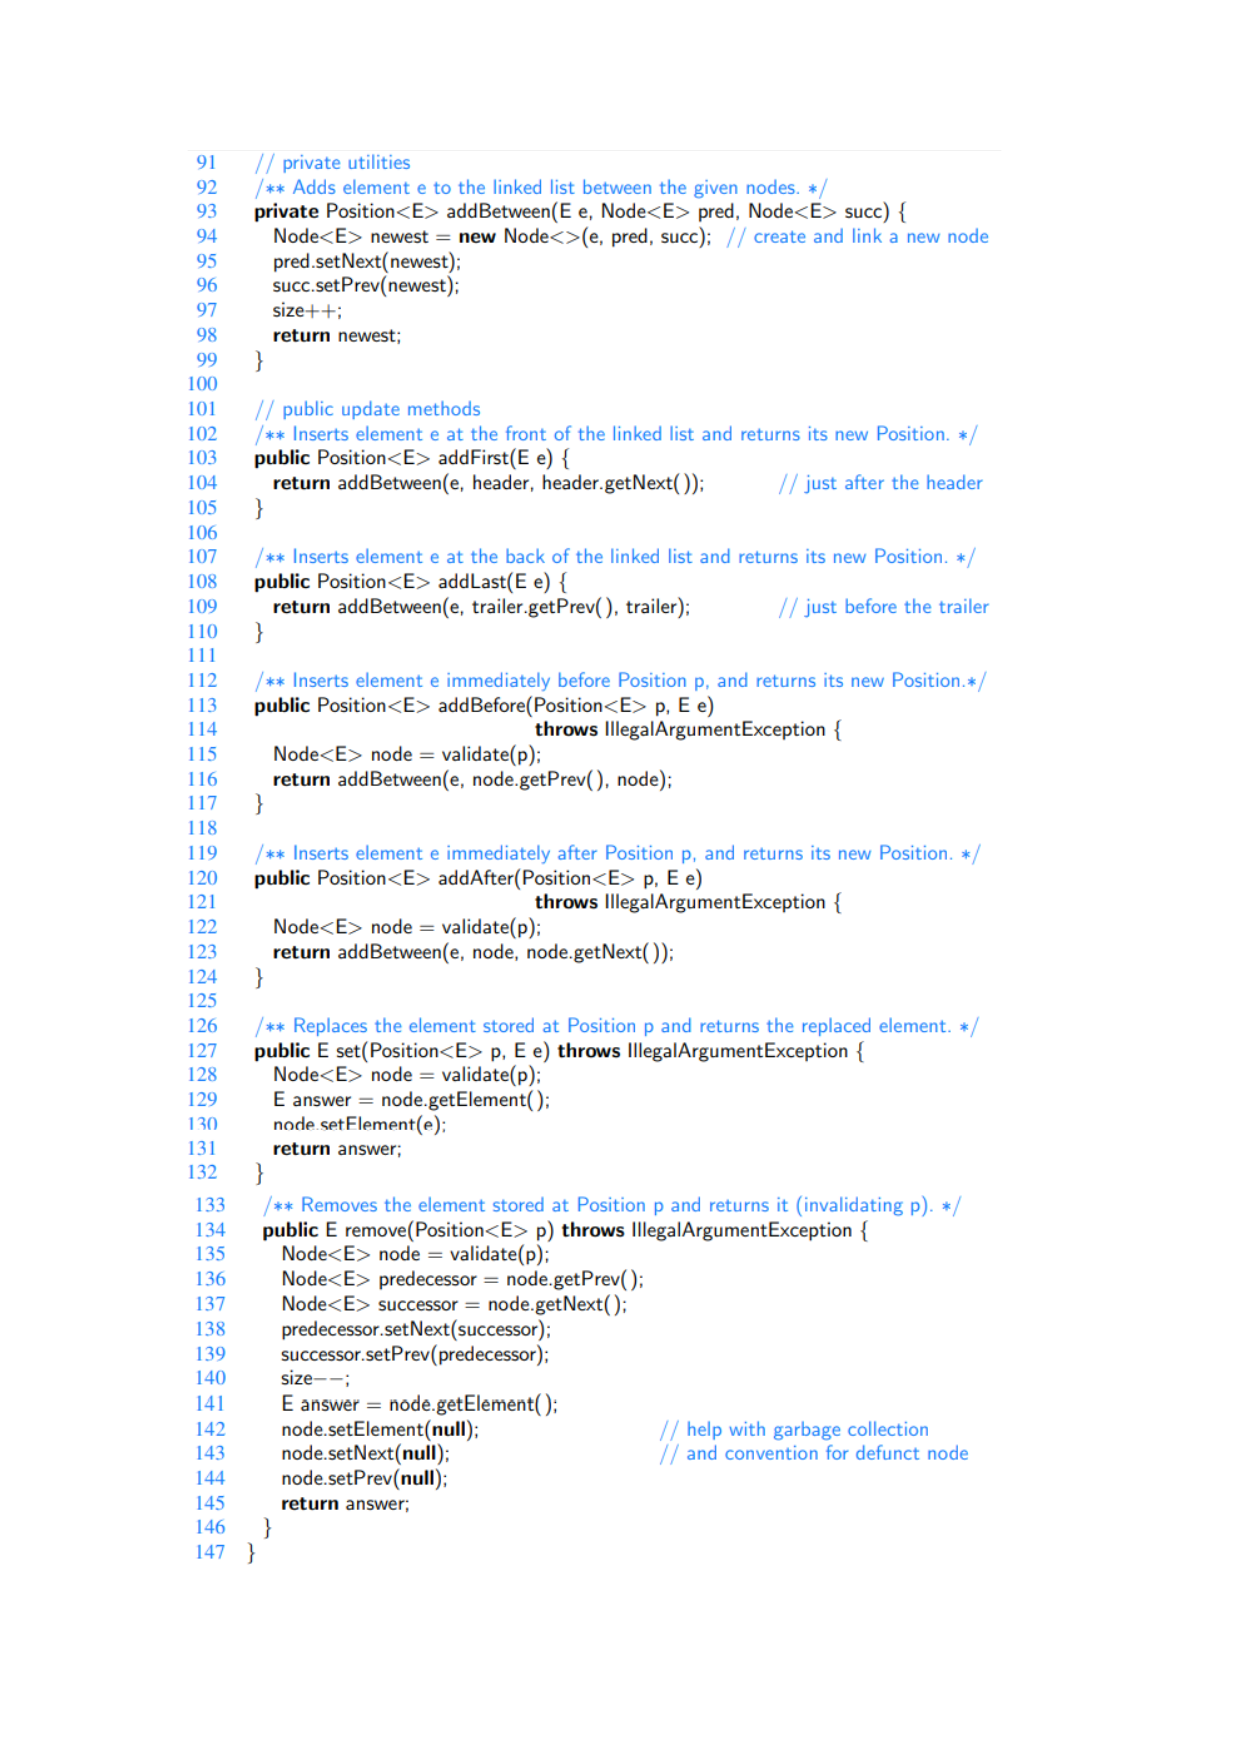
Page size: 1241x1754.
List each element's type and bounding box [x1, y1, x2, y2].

picture [187, 150, 1002, 1565]
